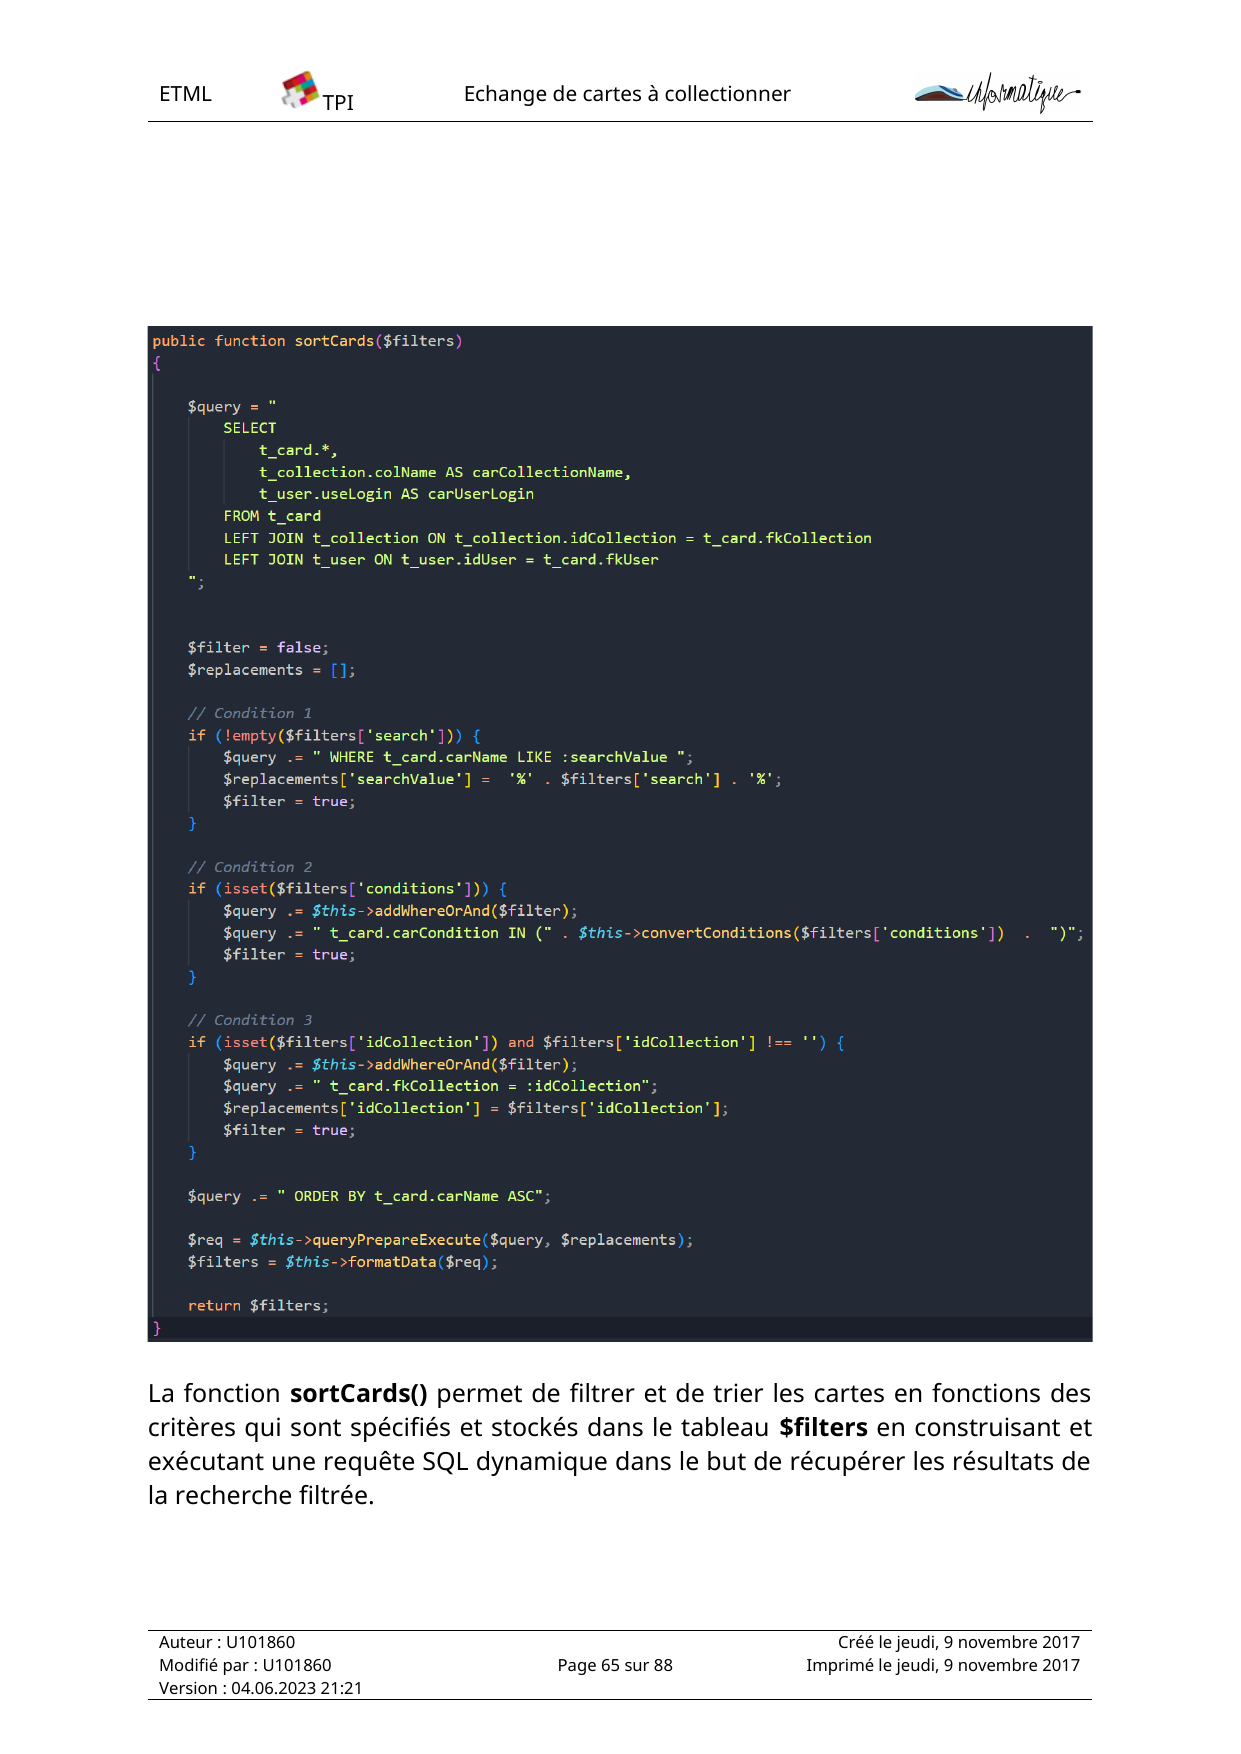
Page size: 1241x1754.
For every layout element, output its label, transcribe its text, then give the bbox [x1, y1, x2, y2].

picture [276, 69, 323, 111]
picture [147, 326, 1093, 1342]
text La fonction sortCards() permet de filtrer et de trier les cartes en fonctions des critères qui sont spécifiés et stockés dans le tableau $filters en construisant et exécutant une requête SQL dynamique dans le but de récupérer les résultats de la recherche filtrée. [148, 1375, 1092, 1512]
